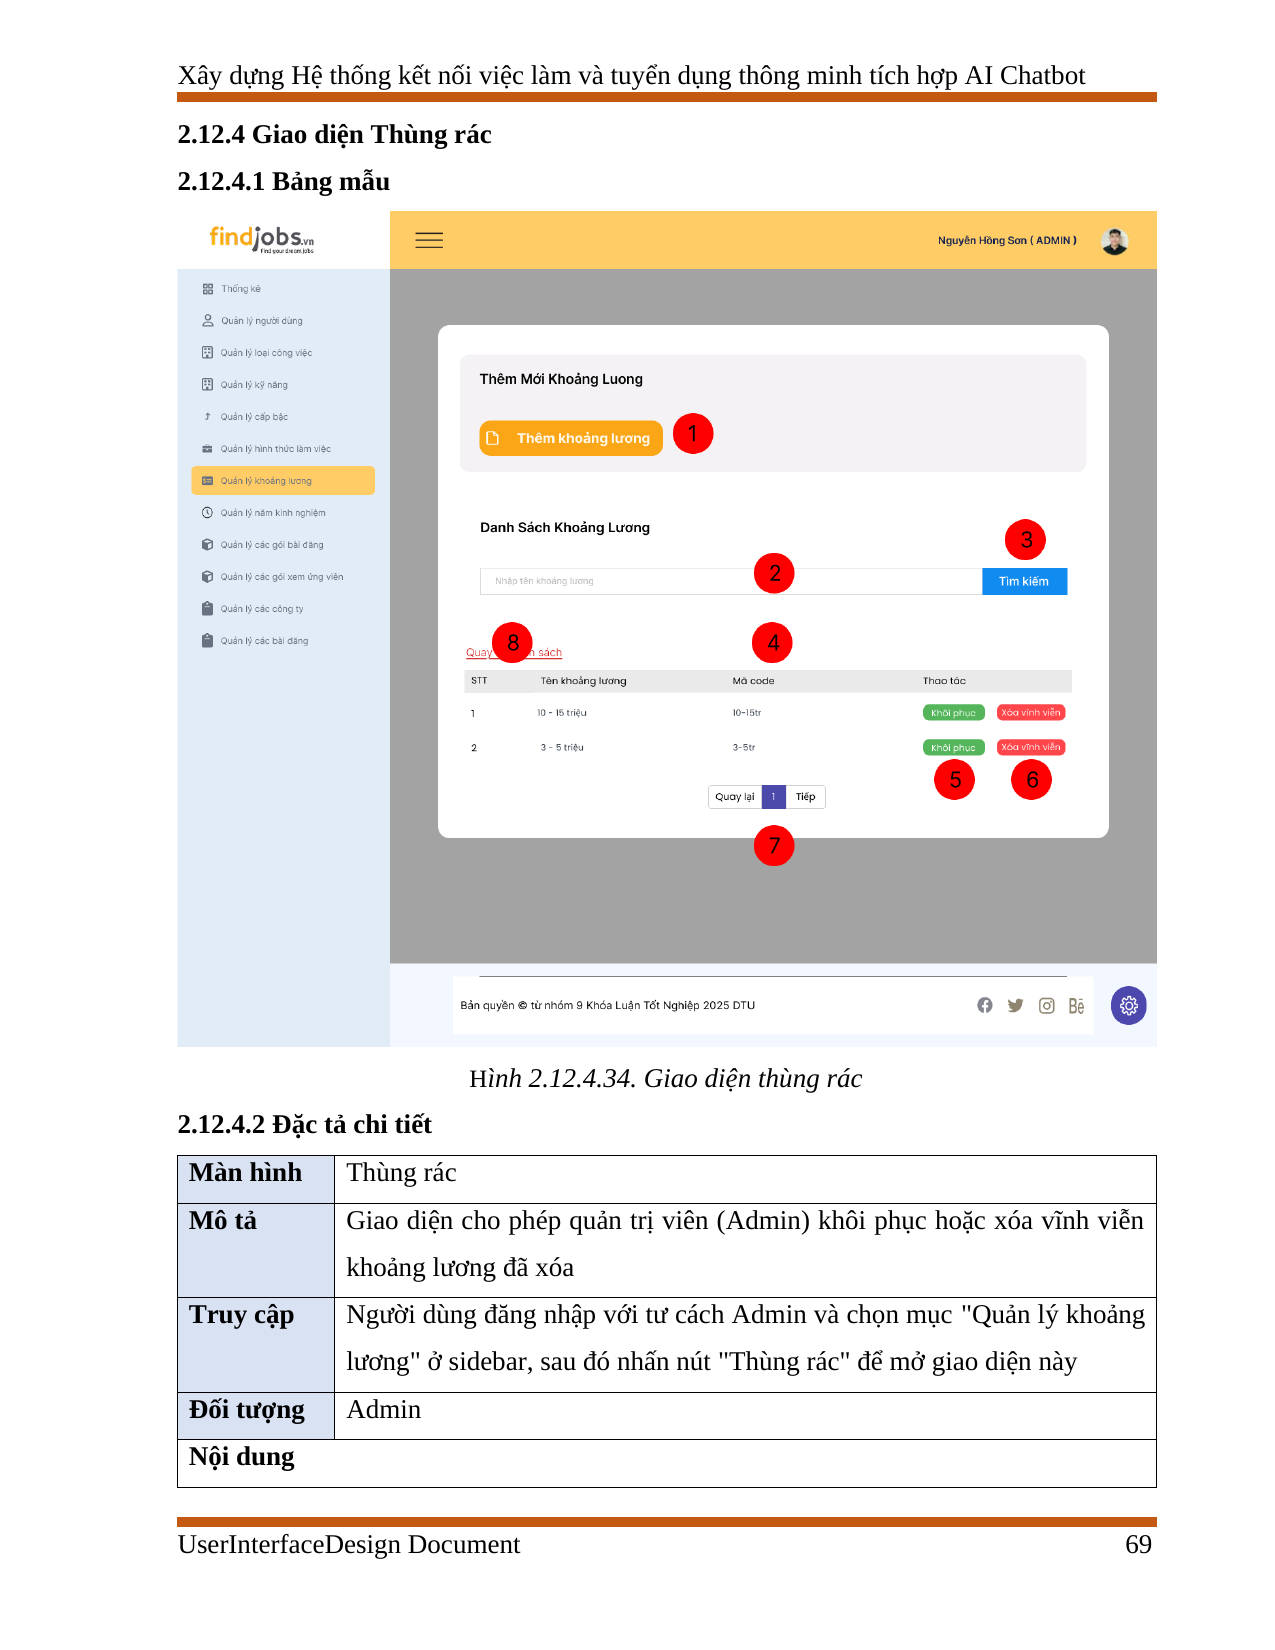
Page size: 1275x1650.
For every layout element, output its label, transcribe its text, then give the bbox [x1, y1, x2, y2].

table_cell Truy cập [178, 1298, 334, 1392]
subtitle 2.12.4.1 Bảng mẫu [177, 165, 1157, 196]
table_header Màn hình [178, 1156, 334, 1203]
table_header Thùng rác [335, 1156, 1156, 1203]
picture [177, 211, 1157, 1047]
table_cell Giao diện cho phép quản trị viên (Admin) khôi phục hoặc xóa vĩnh viễn khoảng lương đã xóa [335, 1204, 1156, 1297]
table_cell Mô tả [178, 1204, 334, 1297]
table_cell Admin [335, 1393, 1156, 1439]
subtitle 2.12.4.2 Đặc tả chi tiết [177, 1108, 1157, 1140]
subtitle 2.12.4 Giao diện Thùng rác [177, 118, 1157, 149]
table_cell Đối tượng [178, 1393, 334, 1439]
table_cell Nội dung [178, 1440, 1156, 1487]
text Hình 2.12.4.34. Giao diện thùng rác [177, 1062, 1157, 1093]
table_cell Người dùng đăng nhập với tư cách Admin và chọn mục "Quản lý khoảng lương" ở sidebar, sau đó nhấn nút "Thùng rác" để mở giao diện này [335, 1298, 1156, 1392]
